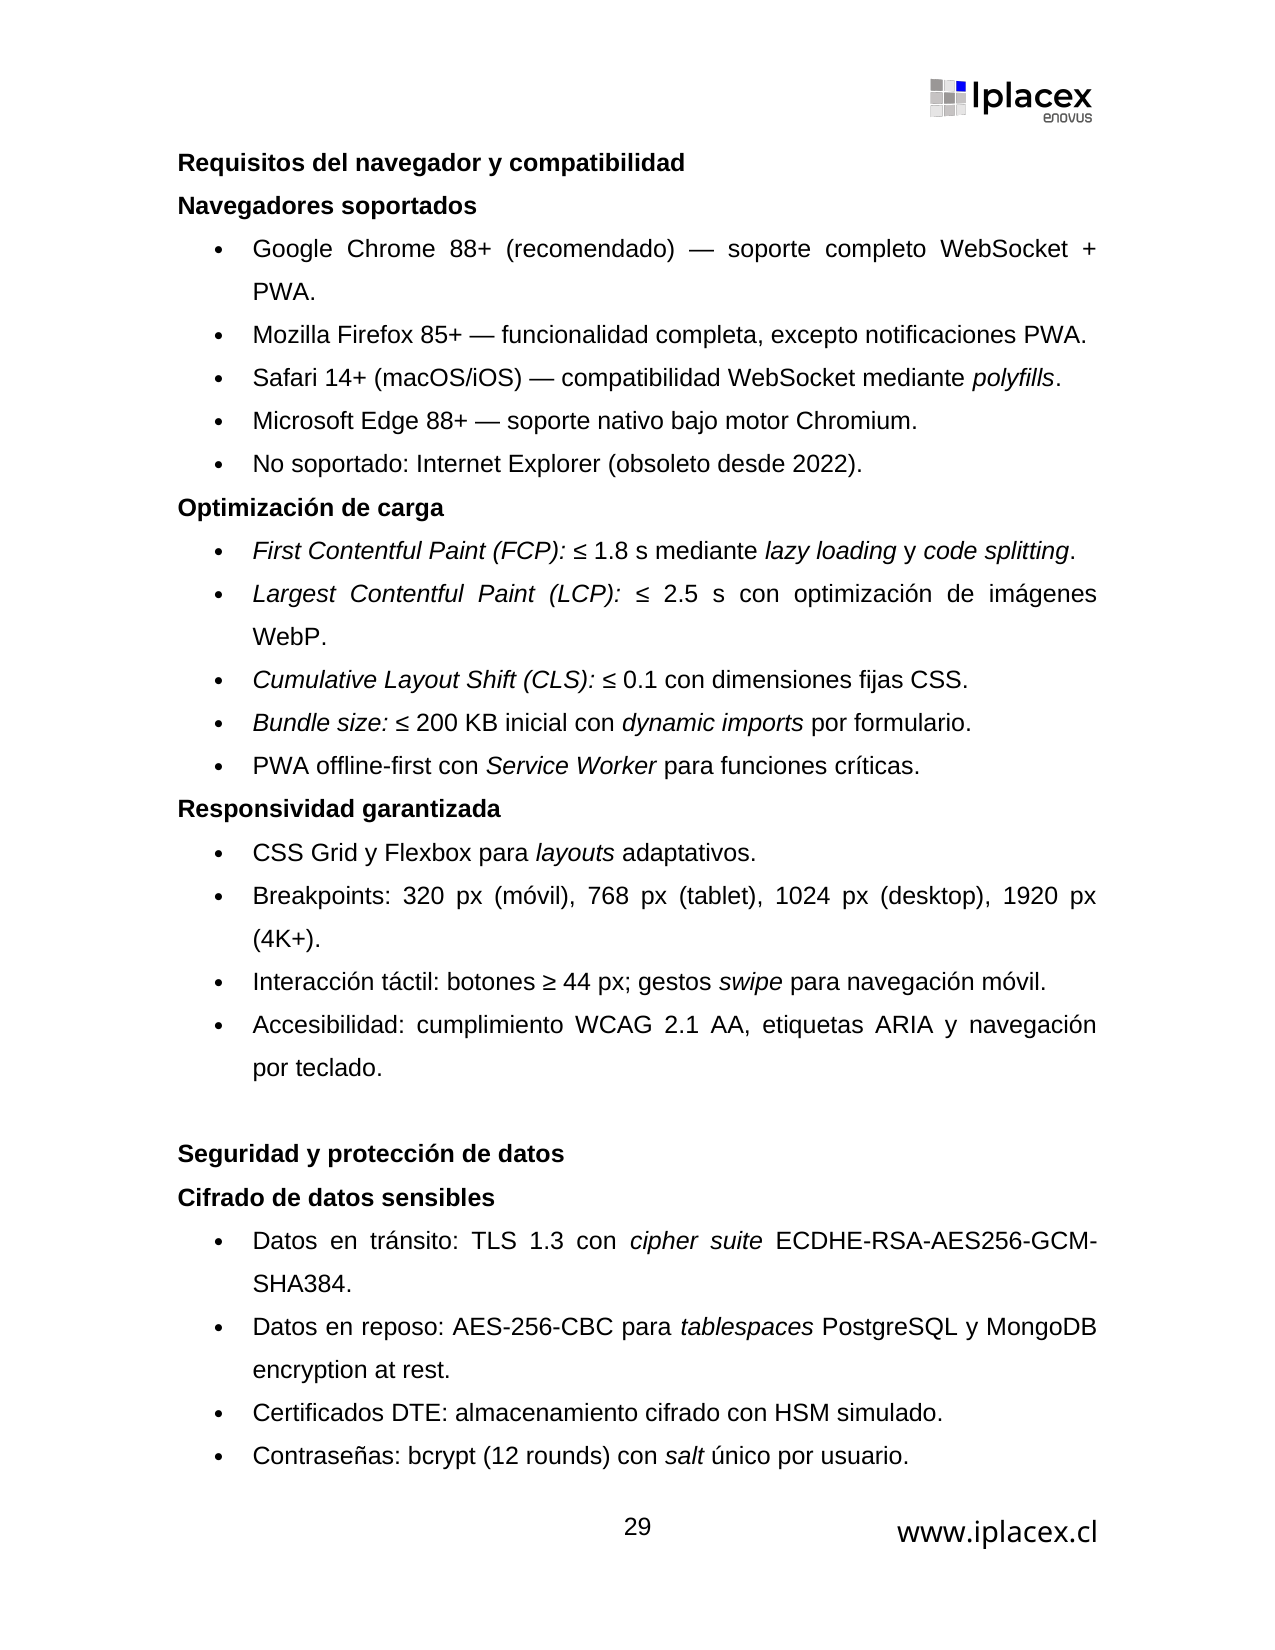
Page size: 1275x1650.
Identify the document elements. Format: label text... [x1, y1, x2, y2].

list Certificados DTE: almacenamiento cifrado con HSM simulado. [215, 1398, 1098, 1427]
text Responsividad garantizada [177, 794, 1098, 823]
list Microsoft Edge 88+ — soporte nativo bajo motor Chromium. [215, 406, 1098, 435]
list Google Chrome 88+ (recomendado) — soporte completo WebSocket + PWA. [215, 234, 1098, 306]
list Interacción táctil: botones ≥ 44 px; gestos swipe para navegación móvil. [215, 967, 1098, 996]
list Breakpoints: 320 px (móvil), 768 px (tablet), 1024 px (desktop), 1920 px (4K+). [215, 881, 1098, 953]
text Navegadores soportados [177, 191, 1098, 219]
text Seguridad y protección de datos [177, 1139, 1098, 1168]
list Datos en tránsito: TLS 1.3 con cipher suite ECDHE-RSA-AES256-GCM-SHA384. [215, 1226, 1098, 1298]
list Safari 14+ (macOS/iOS) — compatibilidad WebSocket mediante polyfills. [215, 363, 1098, 392]
list No soportado: Internet Explorer (obsoleto desde 2022). [215, 449, 1098, 478]
text Requisitos del navegador y compatibilidad [177, 148, 1098, 176]
list PWA offline-first con Service Worker para funciones críticas. [215, 751, 1098, 780]
text Cifrado de datos sensibles [177, 1183, 1098, 1211]
picture [924, 73, 1098, 128]
list Mozilla Firefox 85+ — funcionalidad completa, excepto notificaciones PWA. [215, 320, 1098, 349]
list Datos en reposo: AES-256-CBC para tablespaces PostgreSQL y MongoDB encryption at rest. [215, 1312, 1098, 1384]
list Cumulative Layout Shift (CLS): ≤ 0.1 con dimensiones fijas CSS. [215, 665, 1098, 694]
text Optimización de carga [177, 493, 1098, 521]
list Largest Contentful Paint (LCP): ≤ 2.5 s con optimización de imágenes WebP. [215, 579, 1098, 651]
list CSS Grid y Flexbox para layouts adaptativos. [215, 838, 1098, 866]
list First Contentful Paint (FCP): ≤ 1.8 s mediante lazy loading y code splitting. [215, 536, 1098, 564]
list Accesibilidad: cumplimiento WCAG 2.1 AA, etiquetas ARIA y navegación por teclado. [215, 1010, 1098, 1082]
list Contraseñas: bcrypt (12 rounds) con salt único por usuario. [215, 1441, 1098, 1470]
list Bundle size: ≤ 200 KB inicial con dynamic imports por formulario. [215, 708, 1098, 737]
